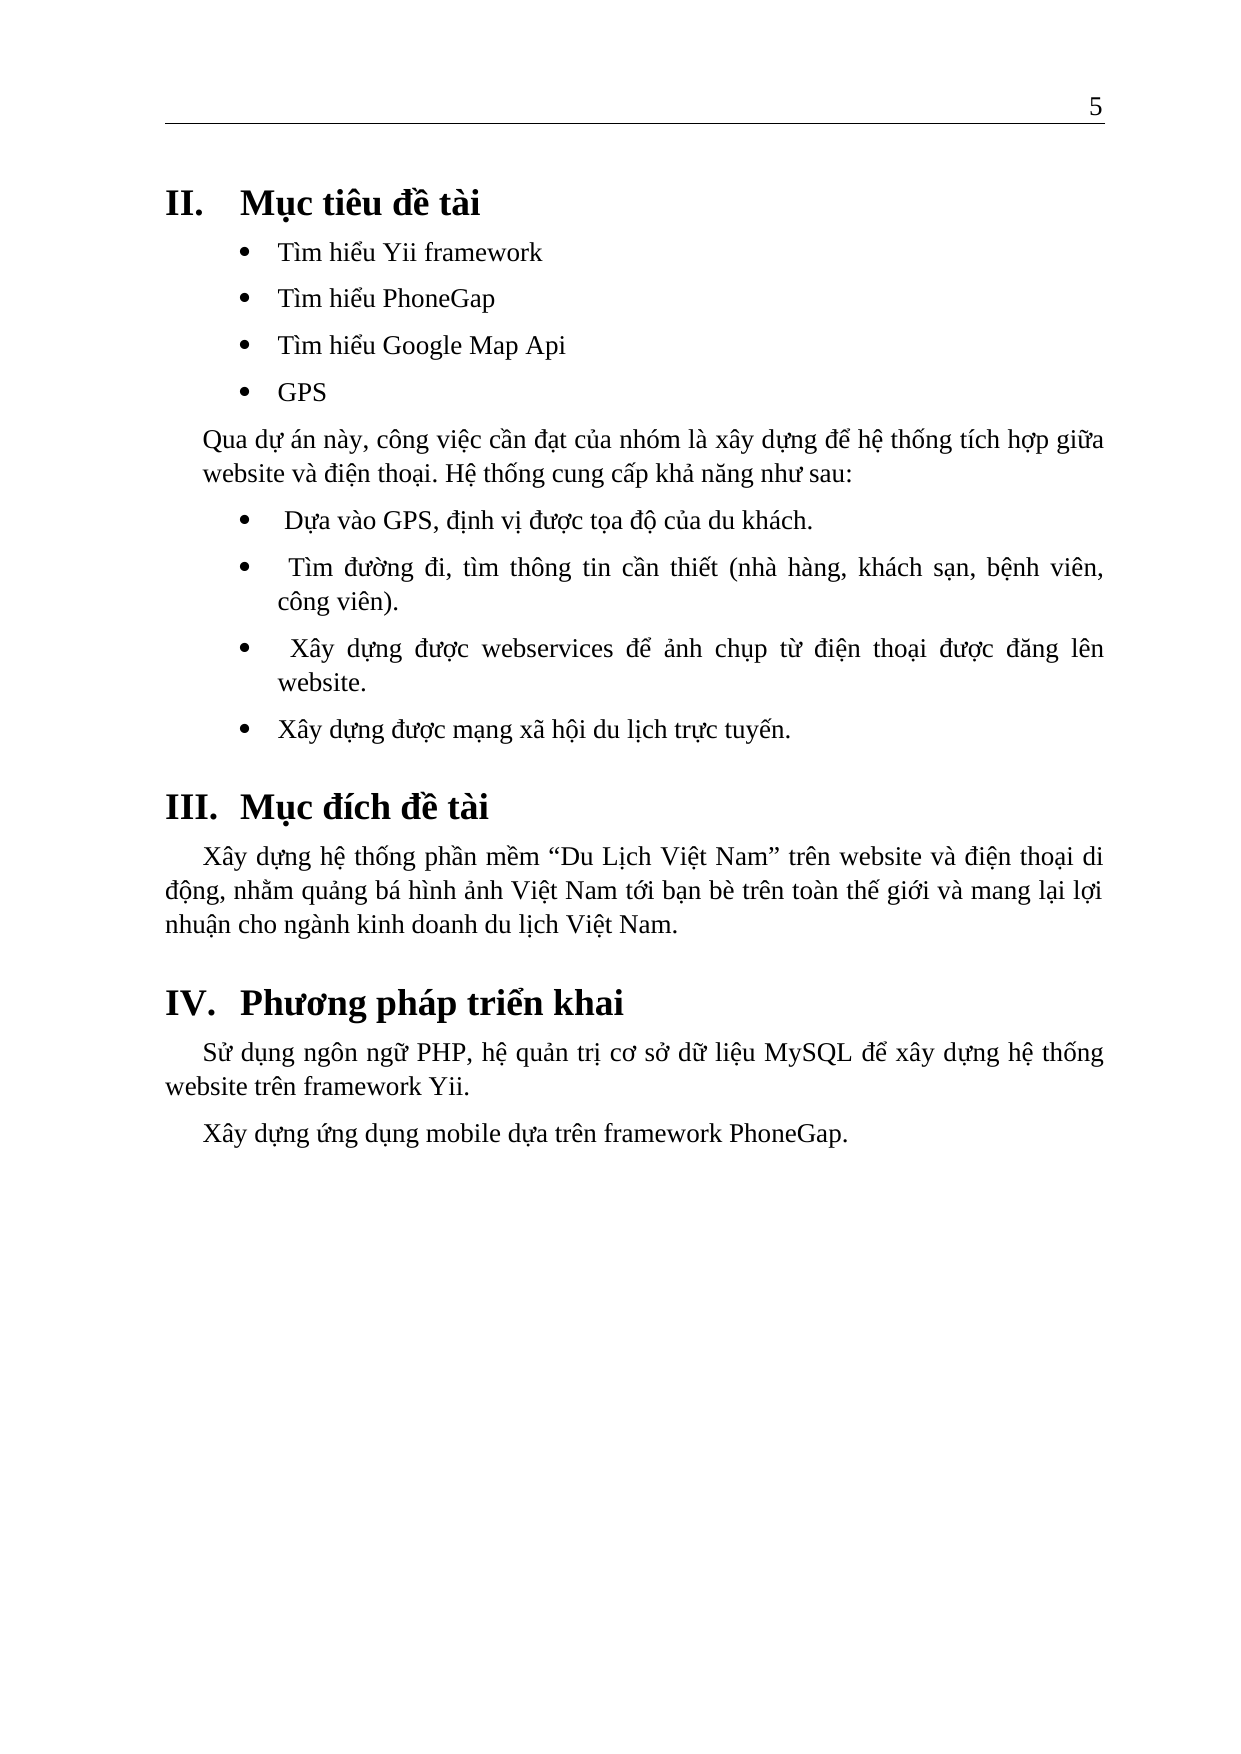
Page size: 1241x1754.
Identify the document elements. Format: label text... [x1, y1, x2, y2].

subtitle Phương pháp triển khai [165, 980, 1105, 1023]
list Dựa vào GPS, định vị được tọa độ của du khách. [240, 504, 1105, 535]
subtitle Mục đích đề tài [165, 784, 1105, 828]
text Qua dự án này, công việc cần đạt của nhóm là xây dựng để hệ thống tích hợp giữa website và điện thoại. Hệ thống cung cấp khả năng như sau: [202, 423, 1105, 488]
list Tìm hiểu Google Map Api [240, 329, 1105, 361]
list GPS [240, 376, 1105, 407]
subtitle Mục tiêu đề tài [165, 180, 1105, 223]
list Xây dựng được mạng xã hội du lịch trực tuyến. [240, 713, 1105, 744]
text Sử dụng ngôn ngữ PHP, hệ quản trị cơ sở dữ liệu MySQL để xây dựng hệ thống website trên framework Yii. [165, 1036, 1105, 1101]
list Tìm hiểu PhoneGap [240, 282, 1105, 314]
text Xây dựng hệ thống phần mềm “Du Lịch Việt Nam” trên website và điện thoại di động, nhằm quảng bá hình ảnh Việt Nam tới bạn bè trên toàn thế giới và mang lại lợi nhuận cho ngành kinh doanh du lịch Việt Nam. [165, 840, 1105, 940]
list Xây dựng được webservices để ảnh chụp từ điện thoại được đăng lên website. [240, 632, 1105, 697]
list Tìm đường đi, tìm thông tin cần thiết (nhà hàng, khách sạn, bệnh viên, công viên). [240, 551, 1105, 616]
list Tìm hiểu Yii framework [240, 236, 1105, 267]
text Xây dựng ứng dụng mobile dựa trên framework PhoneGap. [165, 1117, 1105, 1148]
